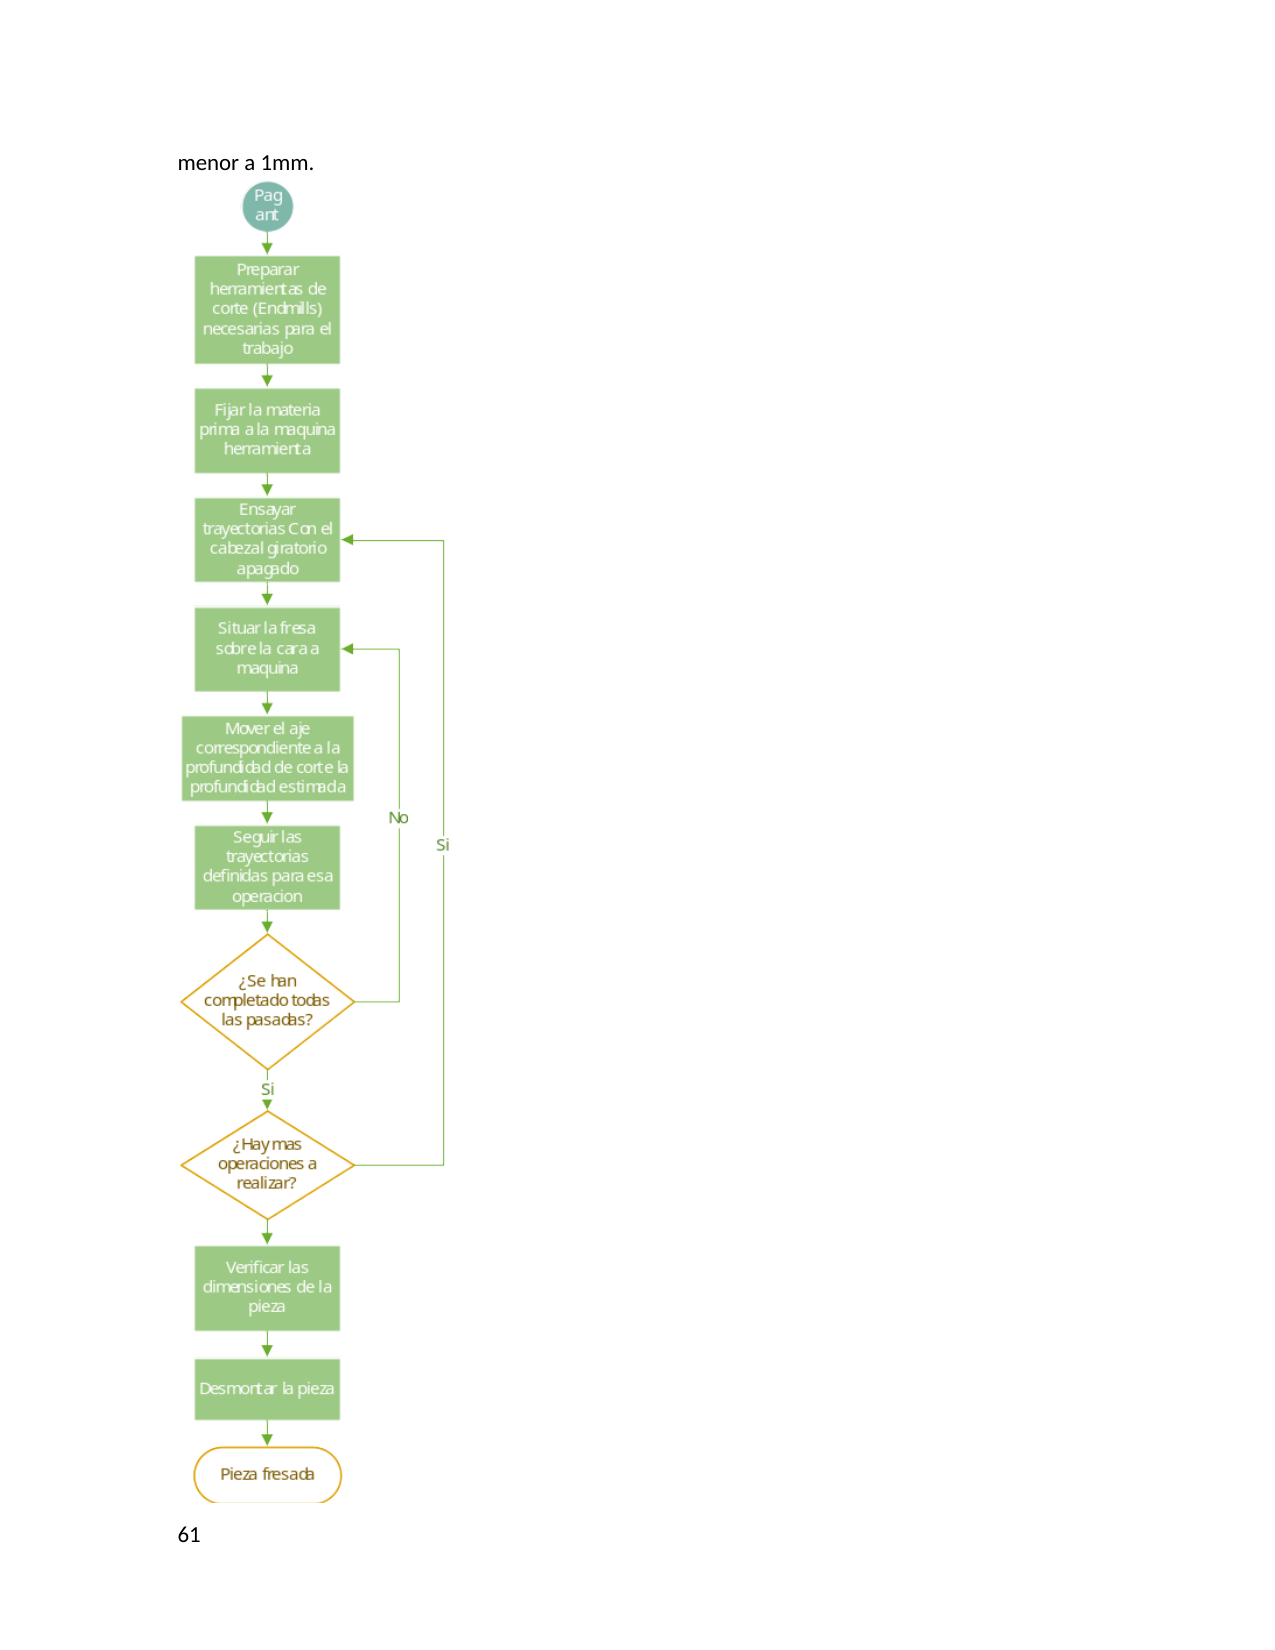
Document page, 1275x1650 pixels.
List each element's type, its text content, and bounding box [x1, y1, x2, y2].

text Es importante para reducir el tiempo de maquinado establecer un conjunto de pasadas de desbaste en donde se trata de quitar la mayor cantidad de material aumentando la profundidad de corte una vez estando muy cerca de la medida nominal esperada se efectúan una serie de pasadas de acabado para mejorar el acabado superficial estas pasadas tienen un espesor menor a 1mm. [177, 148, 601, 1502]
